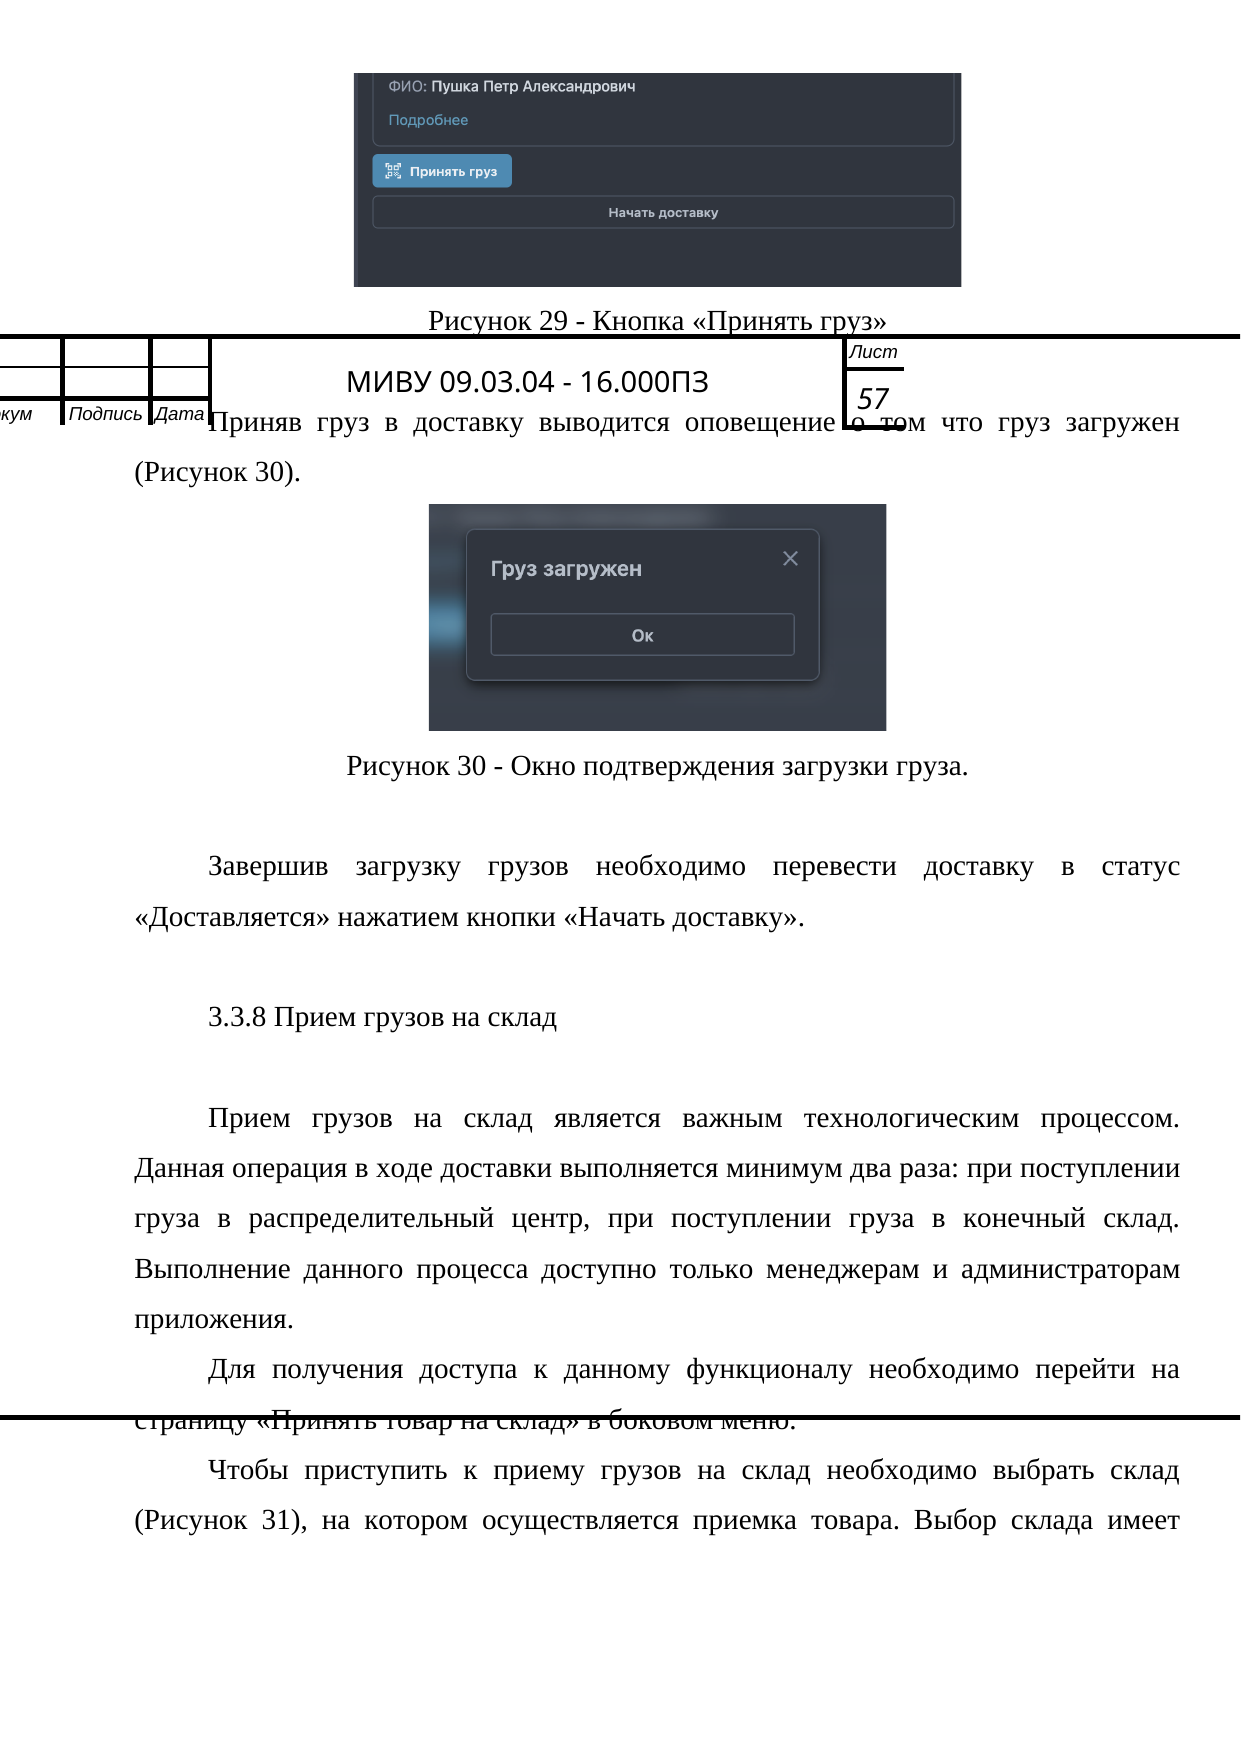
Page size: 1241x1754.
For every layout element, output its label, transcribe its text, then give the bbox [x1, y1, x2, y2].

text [134, 1452, 1181, 1536]
picture [353, 73, 962, 287]
text Приняв груз в доставку выводится оповещение о том что груз загружен (Рисунок 30). [134, 404, 1181, 488]
text Завершив загрузку грузов необходимо перевести доставку в статус «Доставляется» нажатием кнопки «Начать доставку». [134, 848, 1181, 932]
text Прием грузов на склад является важным технологическим процессом. Данная операция в ходе доставки выполняется минимум два раза: при поступлении груза в распределительный центр, при поступлении груза в конечный склад. Выполнение данного процесса доступно только менеджерам и администраторам приложения. [134, 1100, 1181, 1335]
text 3.3.8 Прием грузов на склад [134, 999, 1181, 1033]
picture [428, 504, 887, 731]
text Для получения доступа к данному функционалу необходимо перейти на страницу «Принять товар на склад» в боковом меню. [134, 1351, 1181, 1435]
